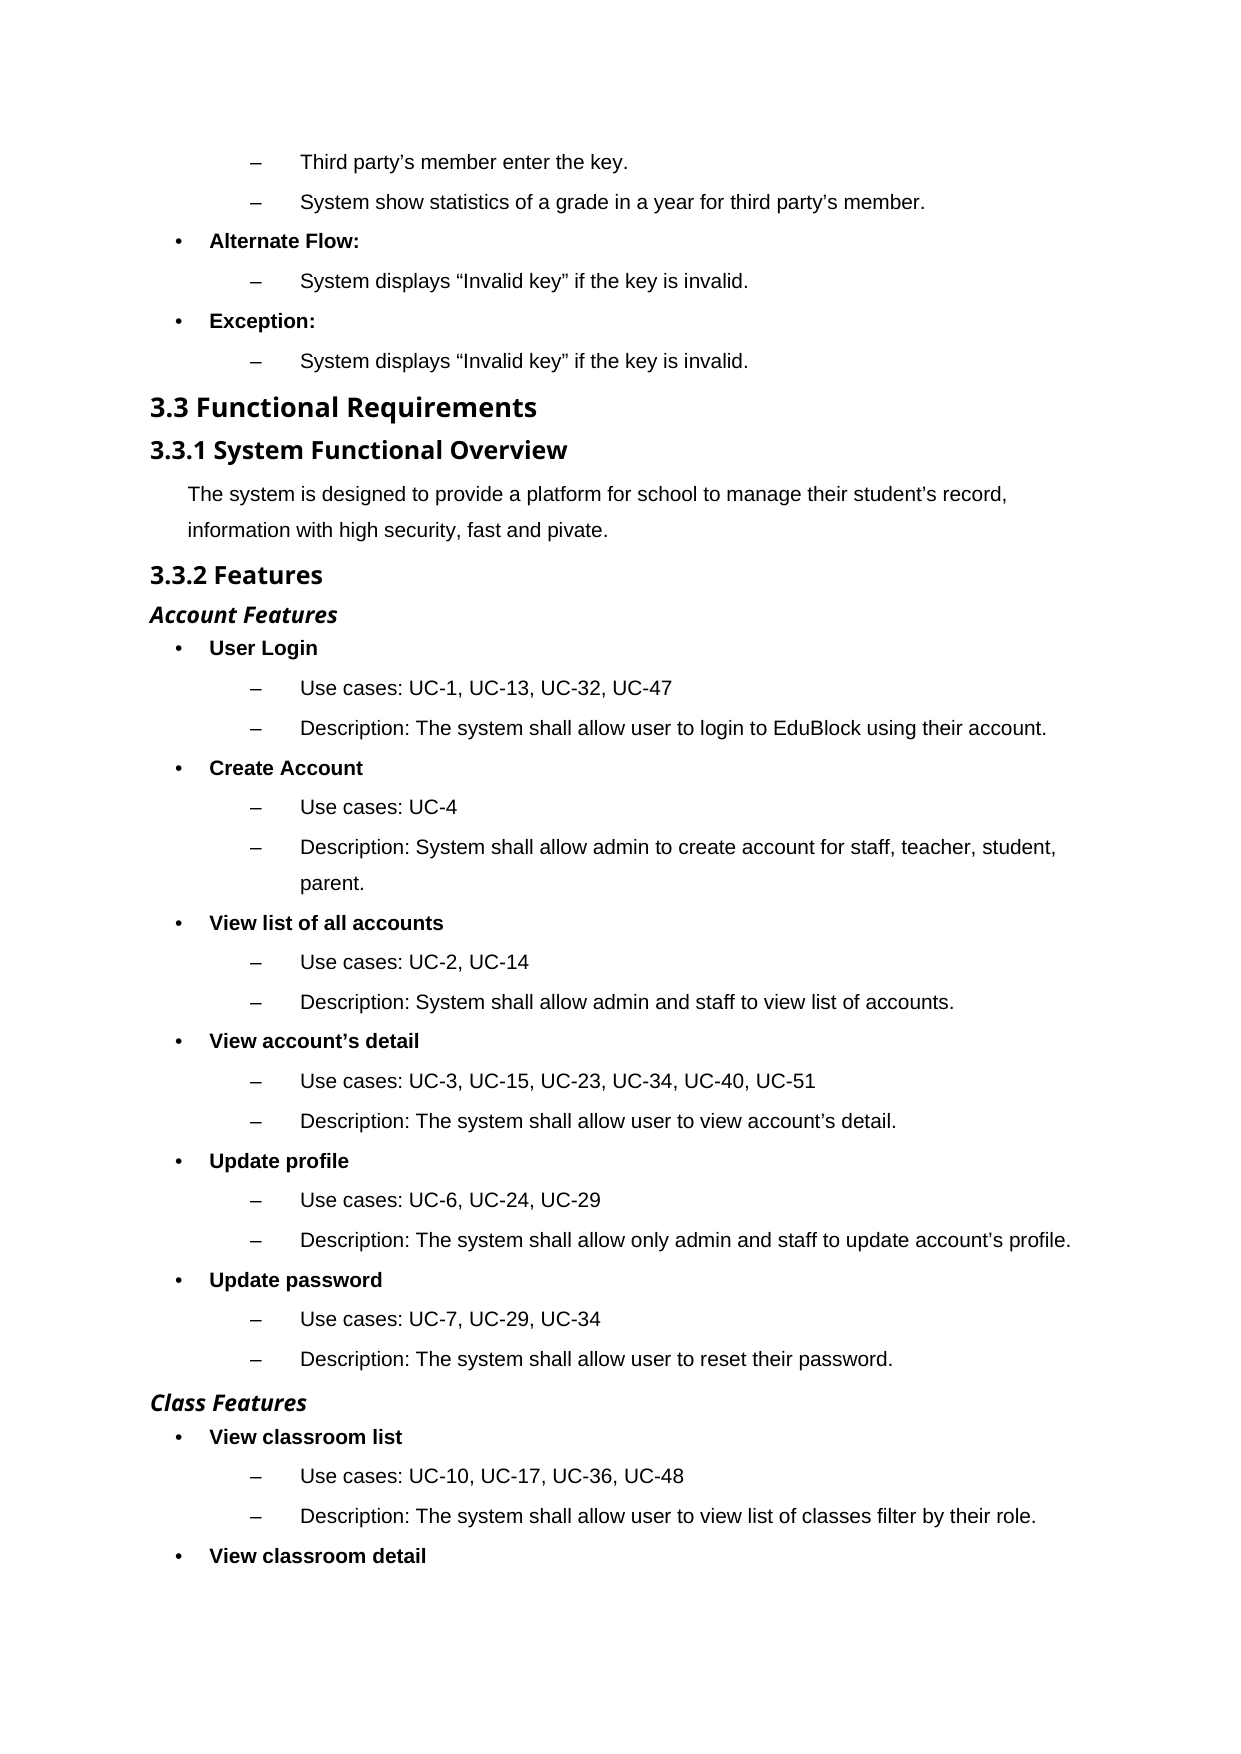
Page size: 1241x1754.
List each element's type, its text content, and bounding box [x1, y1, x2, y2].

list Use cases: UC-3, UC-15, UC-23, UC-34, UC-40, UC-51 [250, 1069, 1093, 1093]
text The system is designed to provide a platform for school to manage their student’s record, information with high security, fast and pivate. [187, 482, 1093, 542]
list Use cases: UC-2, UC-14 [250, 950, 1093, 974]
list Description: System shall allow admin and staff to view list of accounts. [250, 990, 1093, 1014]
list Third party’s member enter the key. [250, 150, 1093, 174]
subtitle 3.3.2 Features [150, 558, 1093, 592]
subtitle Account Features [150, 599, 1093, 630]
list Description: The system shall allow user to view list of classes filter by their role. [250, 1504, 1093, 1528]
list Use cases: UC-6, UC-24, UC-29 [250, 1188, 1093, 1212]
list View classroom detail [175, 1543, 1093, 1567]
list Create Account [175, 755, 1093, 779]
list Use cases: UC-10, UC-17, UC-36, UC-48 [250, 1464, 1093, 1488]
list System show statistics of a grade in a year for third party’s member. [250, 190, 1093, 214]
list View account’s detail [175, 1029, 1093, 1053]
list Description: The system shall allow user to view account’s detail. [250, 1109, 1093, 1133]
list Description: The system shall allow user to login to EduBlock using their account. [250, 716, 1093, 739]
list User Login [175, 636, 1093, 660]
list Alternate Flow: [175, 229, 1093, 253]
subtitle 3.3.1 System Functional Overview [150, 432, 1093, 467]
list Description: The system shall allow only admin and staff to update account’s profile. [250, 1228, 1093, 1252]
list Use cases: UC-7, UC-29, UC-34 [250, 1307, 1093, 1331]
list Use cases: UC-1, UC-13, UC-32, UC-47 [250, 676, 1093, 700]
list Update password [175, 1267, 1093, 1291]
list View classroom list [175, 1424, 1093, 1448]
list Exception: [175, 309, 1093, 333]
list System displays “Invalid key” if the key is invalid. [250, 348, 1093, 372]
list View list of all accounts [175, 910, 1093, 934]
subtitle Class Features [150, 1387, 1093, 1418]
list Description: System shall allow admin to create account for staff, teacher, student, parent. [250, 835, 1093, 894]
list Description: The system shall allow user to reset their password. [250, 1347, 1093, 1371]
list Use cases: UC-4 [250, 795, 1093, 819]
list Update profile [175, 1148, 1093, 1172]
list System displays “Invalid key” if the key is invalid. [250, 269, 1093, 293]
subtitle 3.3 Functional Requirements [150, 388, 1093, 425]
